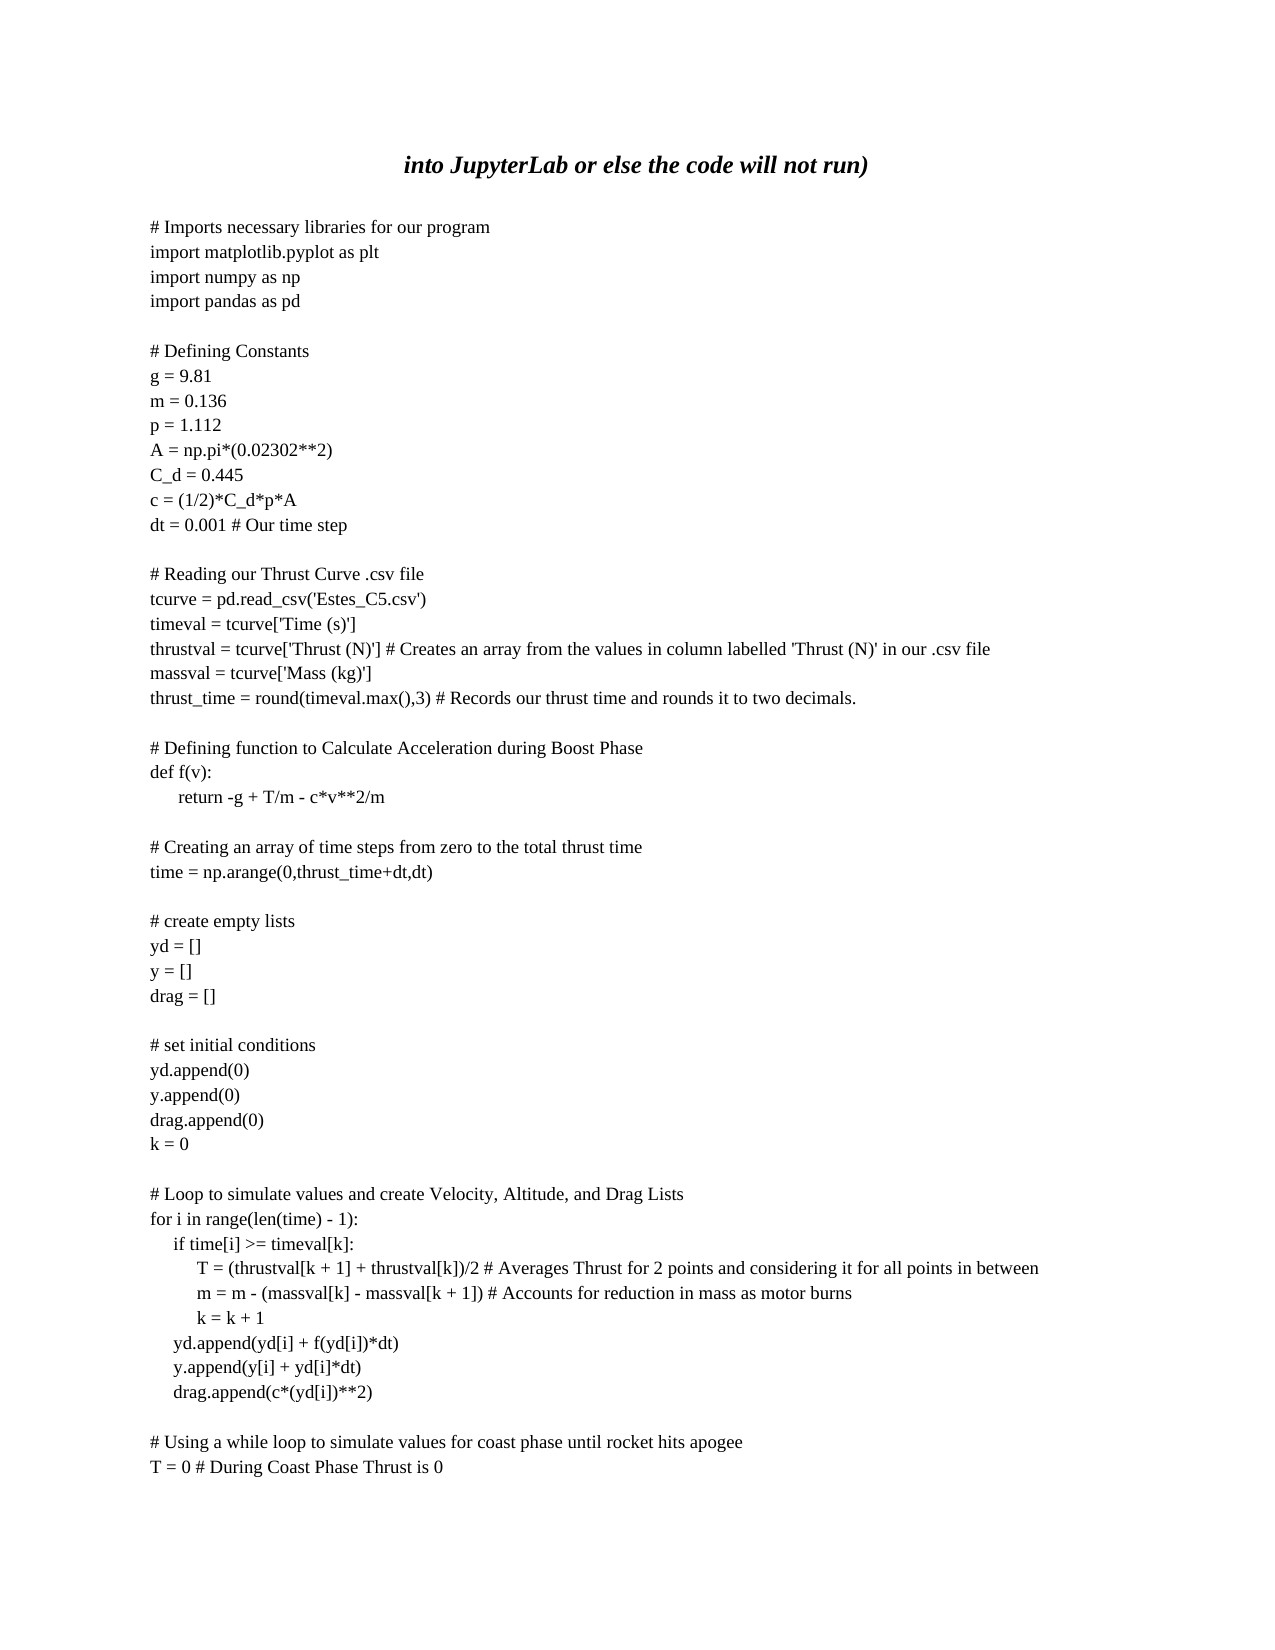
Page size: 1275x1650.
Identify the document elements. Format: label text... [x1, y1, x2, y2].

text m = m - (massval[k] - massval[k + 1]) # Accounts for reduction in mass as motor burns [150, 1282, 1125, 1304]
text m = 0.136 [150, 389, 1125, 411]
text drag.append(0) [150, 1108, 1125, 1130]
text # Defining function to Calculate Acceleration during Boost Phase [150, 737, 1125, 758]
text yd.append(yd[i] + f(yd[i])*dt) [150, 1332, 1125, 1353]
text y = [] [150, 960, 1125, 981]
text # Defining Constants [150, 340, 1125, 362]
text dt = 0.001 # Our time step [150, 513, 1125, 535]
text C_d = 0.445 [150, 464, 1125, 486]
text import numpy as np [150, 266, 1125, 287]
text yd.append(0) [150, 1059, 1125, 1081]
text y.append(0) [150, 1084, 1125, 1105]
text # set initial conditions [150, 1034, 1125, 1056]
text tcurve = pd.read_csv('Estes_C5.csv') [150, 588, 1125, 609]
text k = 0 [150, 1133, 1125, 1155]
text thrustval = tcurve['Thrust (N)'] # Creates an array from the values in column labelled 'Thrust (N)' in our .csv file [150, 637, 1125, 659]
text into JupyterLab or else the code will not run) [150, 150, 1125, 179]
text thrust_time = round(timeval.max(),3) # Records our thrust time and rounds it to two decimals. [150, 687, 1125, 709]
text y.append(y[i] + yd[i]*dt) [150, 1356, 1125, 1378]
text drag = [] [150, 984, 1125, 1006]
text # Loop to simulate values and create Velocity, Altitude, and Drag Lists [150, 1183, 1125, 1204]
text T = (thrustval[k + 1] + thrustval[k])/2 # Averages Thrust for 2 points and considering it for all points in between [150, 1257, 1125, 1279]
text time = np.arange(0,thrust_time+dt,dt) [150, 861, 1125, 882]
text timeval = tcurve['Time (s)'] [150, 613, 1125, 634]
text return -g + T/m - c*v**2/m [150, 786, 1125, 808]
text if time[i] >= timeval[k]: [150, 1232, 1125, 1254]
text T = 0 # During Coast Phase Thrust is 0 [150, 1456, 1125, 1477]
text # Imports necessary libraries for our program [150, 216, 1125, 238]
text # Using a while loop to simulate values for coast phase until rocket hits apogee [150, 1431, 1125, 1452]
text A = np.pi*(0.02302**2) [150, 439, 1125, 461]
text yd = [] [150, 935, 1125, 957]
text def f(v): [150, 761, 1125, 783]
text for i in range(len(time) - 1): [150, 1208, 1125, 1229]
text # Reading our Thrust Curve .csv file [150, 563, 1125, 585]
text drag.append(c*(yd[i])**2) [150, 1381, 1125, 1403]
text c = (1/2)*C_d*p*A [150, 489, 1125, 510]
text k = k + 1 [150, 1307, 1125, 1328]
text # Creating an array of time steps from zero to the total thrust time [150, 836, 1125, 857]
text # create empty lists [150, 910, 1125, 932]
text import pandas as pd [150, 290, 1125, 312]
text p = 1.112 [150, 414, 1125, 436]
text import matplotlib.pyplot as plt [150, 241, 1125, 262]
text g = 9.81 [150, 365, 1125, 386]
text massval = tcurve['Mass (kg)'] [150, 662, 1125, 684]
